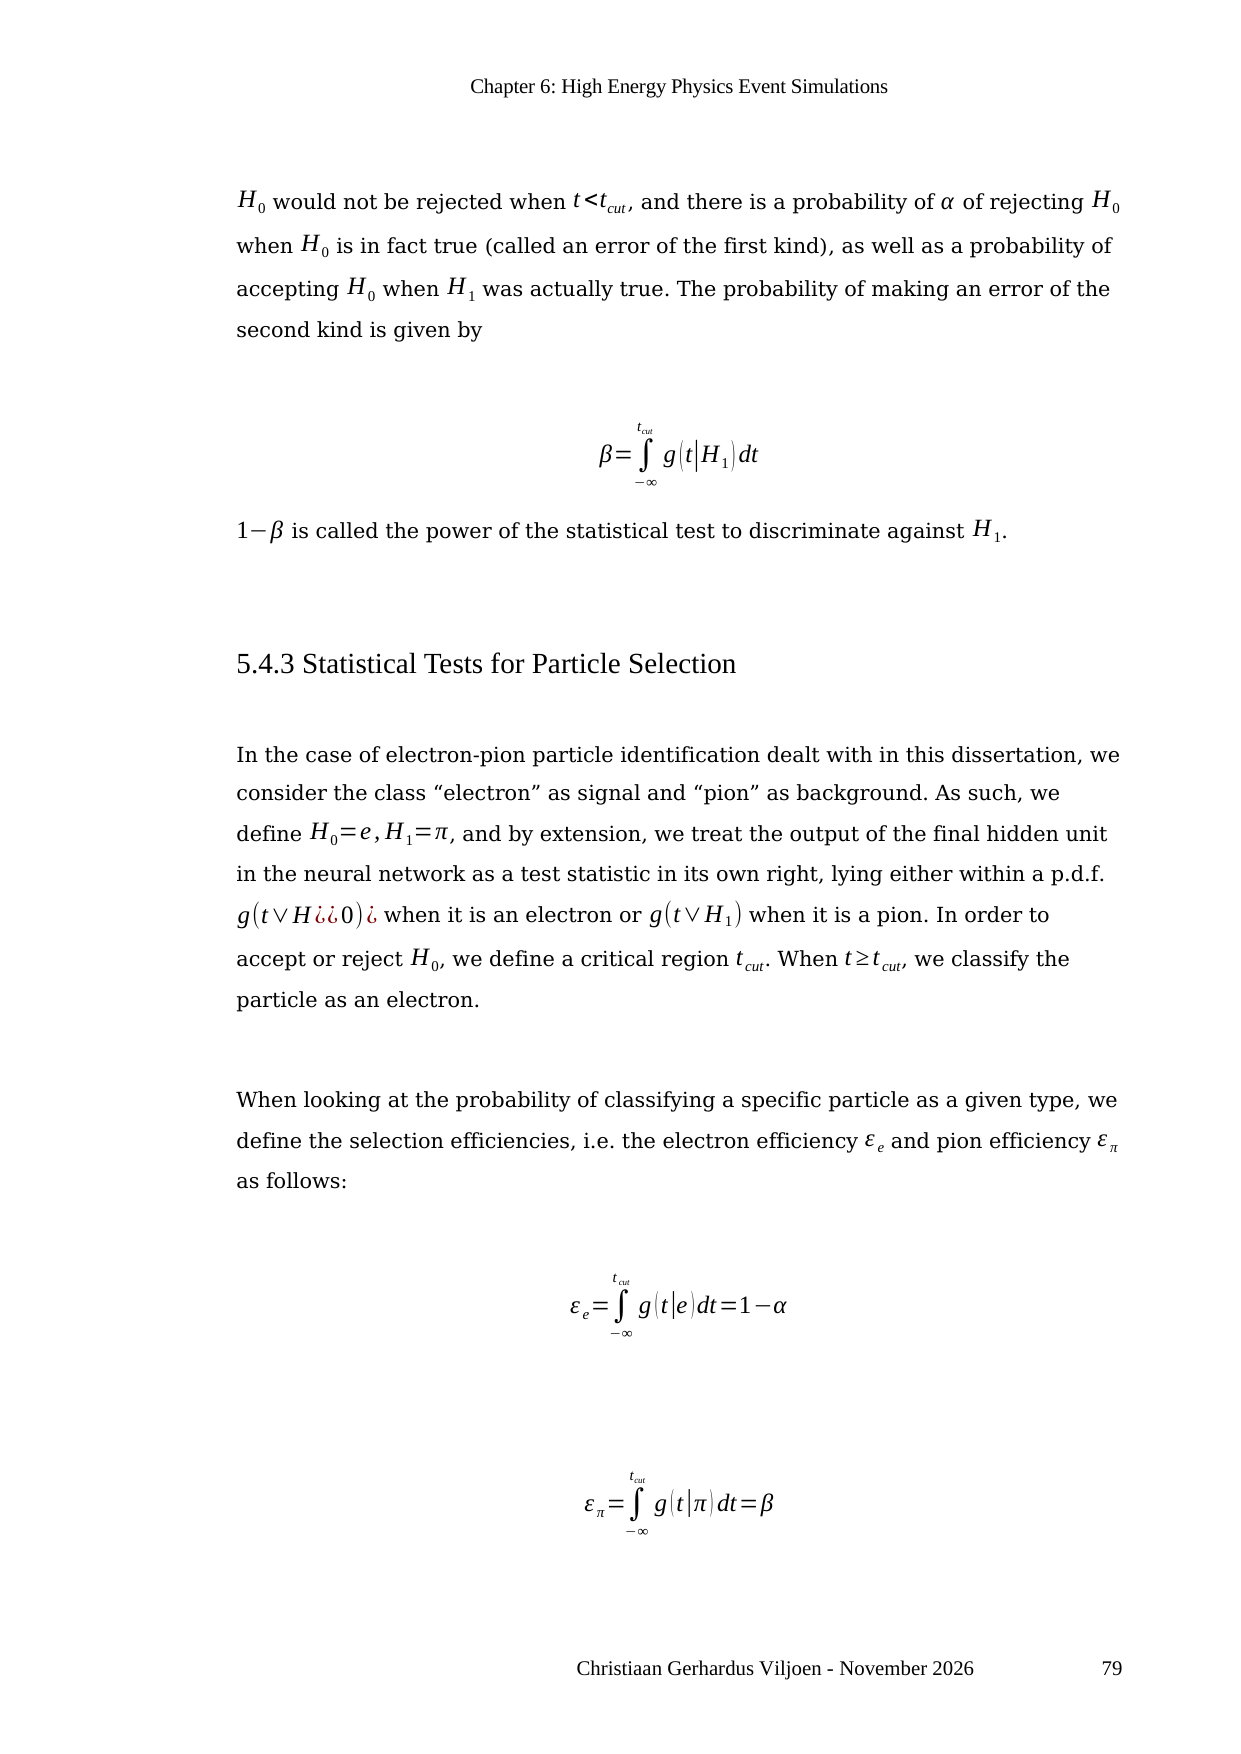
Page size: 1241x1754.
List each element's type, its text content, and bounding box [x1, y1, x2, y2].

text is called the power of the statistical test to discriminate against . [236, 515, 1122, 546]
subtitle Statistical Tests for Particle Selection [236, 646, 1122, 680]
text would not be rejected when , and there is a probability of of rejecting when is in fact true (called an error of the first kind), as well as a probability of accepting when was actually true. The probability of making an error of the second kind is given by [236, 185, 1122, 342]
text When looking at the probability of classifying a specific particle as a given type, we define the selection efficiencies, i.e. the electron efficiency and pion efficiency as follows: [236, 1087, 1122, 1193]
text In the case of electron-pion particle identification dealt with in this dissertation, we consider the class “electron” as signal and “pion” as background. As such, we define , and by extension, we treat the output of the final hidden unit in the neural network as a test statistic in its own right, lying either within a p.d.f. when it is an electron or when it is a pion. In order to accept or reject , we define a critical region . When , we classify the particle as an electron. [236, 742, 1122, 1012]
